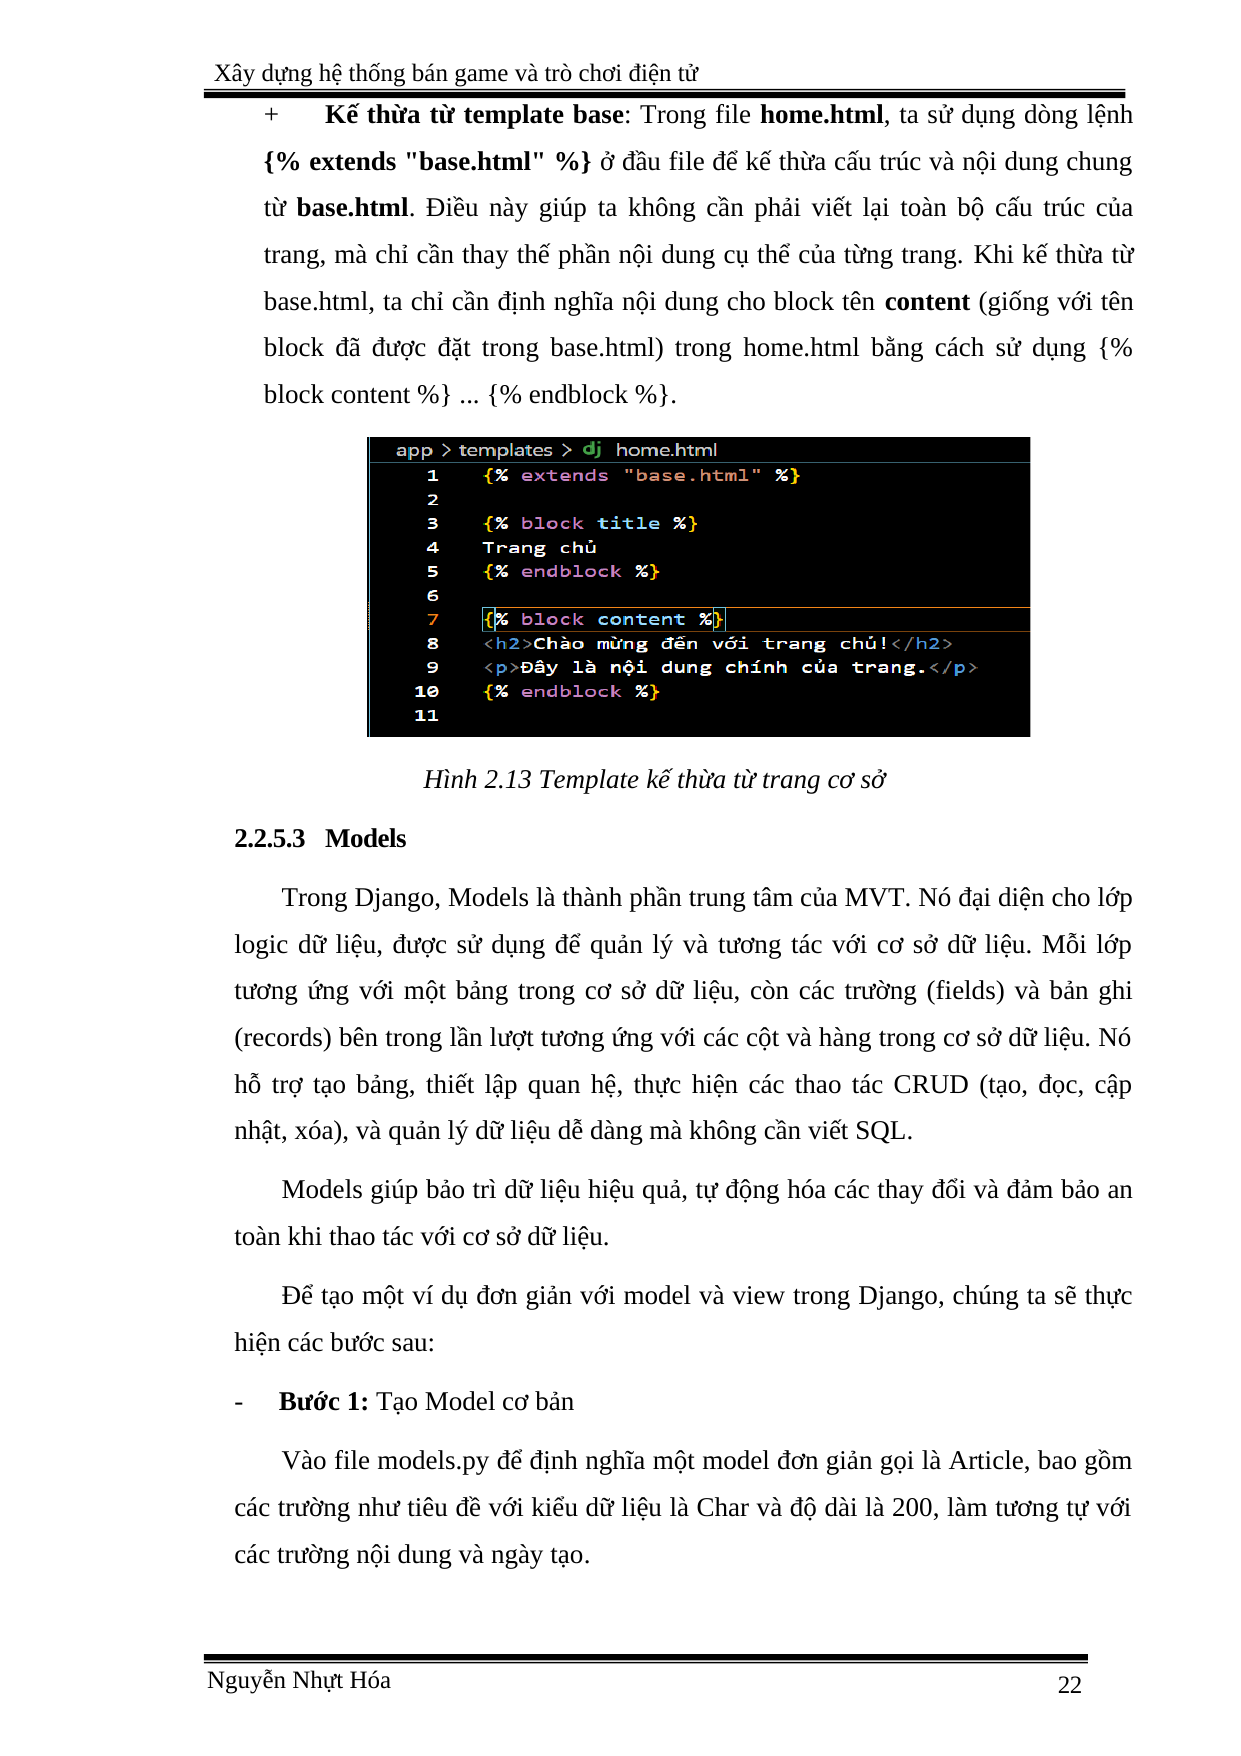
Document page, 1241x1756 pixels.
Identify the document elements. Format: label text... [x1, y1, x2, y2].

text Models giúp bảo trì dữ liệu hiệu quả, tự động hóa các thay đổi và đảm bảo an toàn khi thao tác với cơ sở dữ liệu. [234, 1173, 1134, 1251]
list Bước 1: Tạo Model cơ bản [234, 1385, 1134, 1416]
subtitle Models [234, 822, 1134, 853]
text Trong Django, Models là thành phần trung tâm của MVT. Nó đại diện cho lớp logic dữ liệu, được sử dụng để quản lý và tương tác với cơ sở dữ liệu. Mỗi lớp tương ứng với một bảng trong cơ sở dữ liệu, còn các trường (fields) và bản ghi (records) bên trong lần lượt tương ứng với các cột và hàng trong cơ sở dữ liệu. Nó hỗ trợ tạo bảng, thiết lập quan hệ, thực hiện các thao tác CRUD (tạo, đọc, cập nhật, xóa), và quản lý dữ liệu dễ dàng mà không cần viết SQL. [234, 881, 1134, 1146]
picture [367, 437, 1031, 737]
list Kế thừa từ template base: Trong file home.html, ta sử dụng dòng lệnh {% extends "base.html" %} ở đầu file để kế thừa cấu trúc và nội dung chung từ base.html. Điều này giúp ta không cần phải viết lại toàn bộ cấu trúc của trang, mà chỉ cần thay thế phần nội dung cụ thể của từng trang. Khi kế thừa từ base.html, ta chỉ cần định nghĩa nội dung cho block tên content (giống với tên block đã được đặt trong base.html) trong home.html bằng cách sử dụng {% block content %} ... {% endblock %}. [264, 98, 1134, 409]
text Hình 2.13 Template kế thừa từ trang cơ sở [175, 763, 1134, 794]
text Vào file models.py để định nghĩa một model đơn giản gọi là Article, bao gồm các trường như tiêu đề với kiểu dữ liệu là Char và độ dài là 200, làm tương tự với các trường nội dung và ngày tạo. [234, 1444, 1134, 1569]
text Để tạo một ví dụ đơn giản với model và view trong Django, chúng ta sẽ thực hiện các bước sau: [234, 1279, 1134, 1357]
